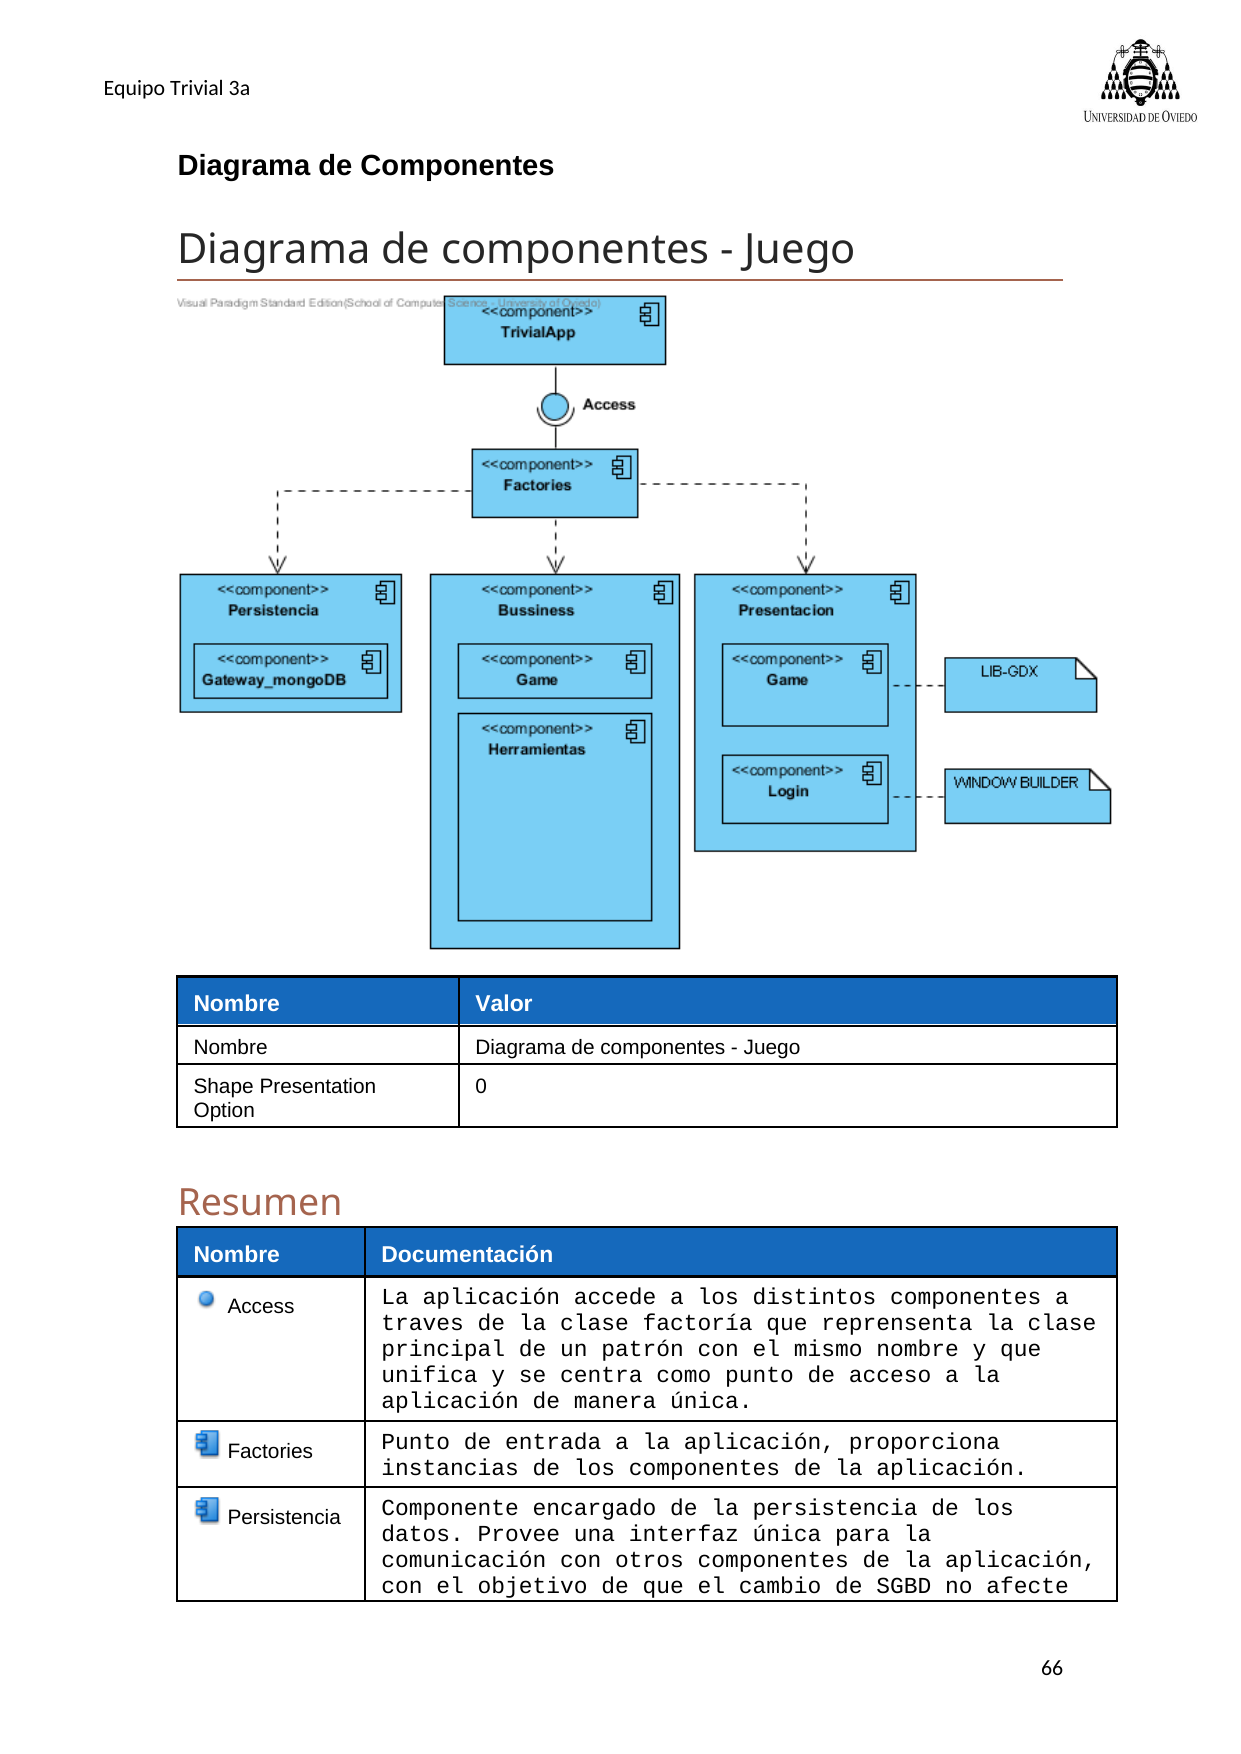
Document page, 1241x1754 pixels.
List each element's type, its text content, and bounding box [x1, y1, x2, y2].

picture [1077, 35, 1198, 123]
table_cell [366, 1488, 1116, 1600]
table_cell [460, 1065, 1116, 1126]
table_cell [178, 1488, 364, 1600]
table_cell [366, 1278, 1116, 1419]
picture [193, 1285, 222, 1314]
picture [193, 1430, 222, 1459]
picture [177, 293, 1117, 955]
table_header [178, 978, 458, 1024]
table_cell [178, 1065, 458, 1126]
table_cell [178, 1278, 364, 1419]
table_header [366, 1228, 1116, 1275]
subtitle Resumen [177, 1175, 1063, 1226]
text Diagrama de Componentes [177, 148, 1063, 181]
picture [193, 1496, 222, 1525]
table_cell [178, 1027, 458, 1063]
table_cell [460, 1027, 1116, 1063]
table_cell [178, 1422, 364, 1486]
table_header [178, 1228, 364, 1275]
subtitle Diagrama de componentes - Juego [177, 219, 1063, 279]
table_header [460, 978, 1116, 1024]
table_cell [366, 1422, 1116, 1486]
